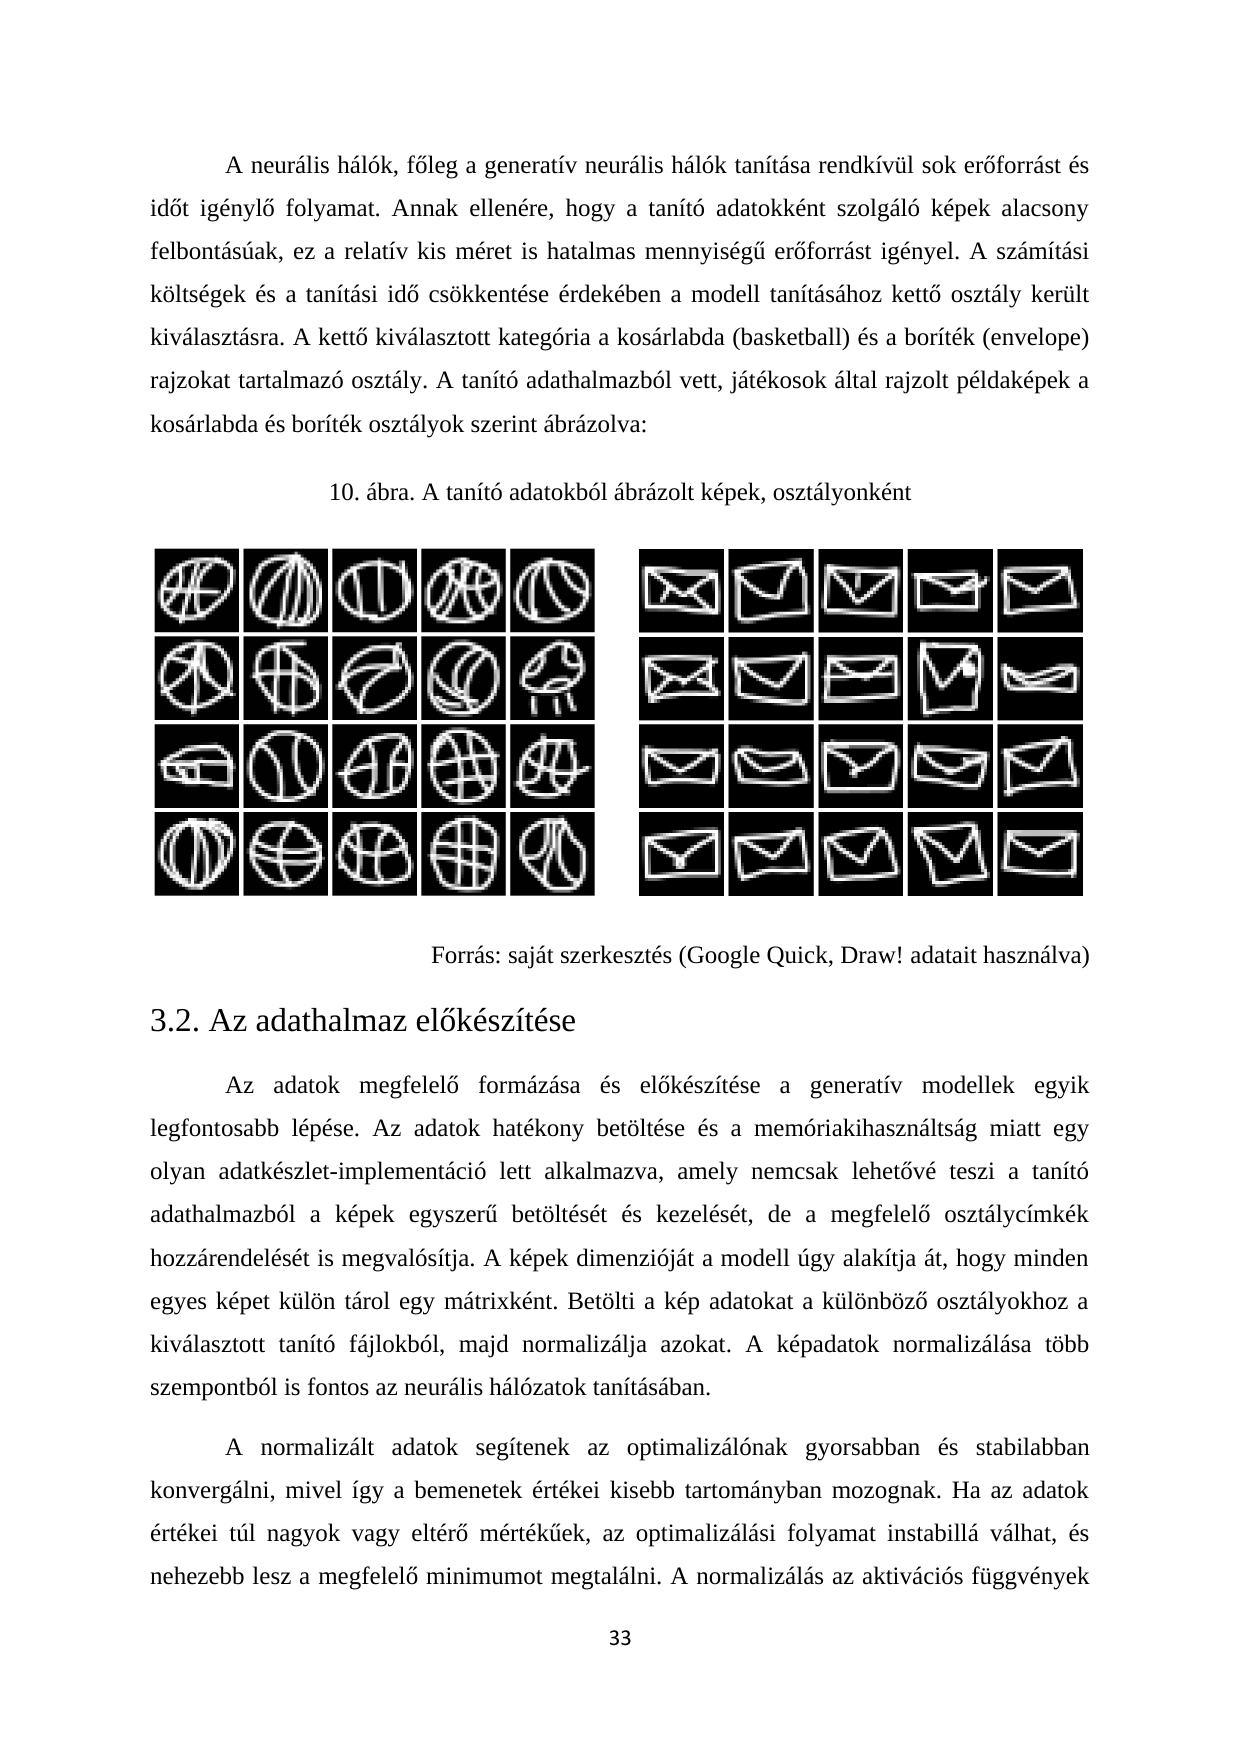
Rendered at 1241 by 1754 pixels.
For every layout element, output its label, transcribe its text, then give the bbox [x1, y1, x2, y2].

text A neurális hálók, főleg a generatív neurális hálók tanítása rendkívül sok erőforrást és időt igénylő folyamat. Annak ellenére, hogy a tanító adatokként szolgáló képek alacsony felbontásúak, ez a relatív kis méret is hatalmas mennyiségű erőforrást igényel. A számítási költségek és a tanítási idő csökkentése érdekében a modell tanításához kettő osztály került kiválasztásra. A kettő kiválasztott kategória a kosárlabda (basketball) és a boríték (envelope) rajzokat tartalmazó osztály. A tanító adathalmazból vett, játékosok által rajzolt példaképek a kosárlabda és boríték osztályok szerint ábrázolva: [150, 150, 1090, 437]
text Forrás: saját szerkesztés (Google Quick, Draw! adatait használva) [150, 940, 1090, 969]
text Az adatok megfelelő formázása és előkészítése a generatív modellek egyik legfontosabb lépése. Az adatok hatékony betöltése és a memóriakihasználtság miatt egy olyan adatkészlet-implementáció lett alkalmazva, amely nemcsak lehetővé teszi a tanító adathalmazból a képek egyszerű betöltését és kezelését, de a megfelelő osztálycímkék hozzárendelését is megvalósítja. A képek dimenzióját a modell úgy alakítja át, hogy minden egyes képet külön tárol egy mátrixként. Betölti a kép adatokat a különböző osztályokhoz a kiválasztott tanító fájlokból, majd normalizálja azokat. A képadatok normalizálása több szempontból is fontos az neurális hálózatok tanításában. [150, 1070, 1090, 1401]
picture [634, 544, 1087, 900]
subtitle 3.2. Az adathalmaz előkészítése [150, 1000, 1090, 1038]
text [150, 1432, 1090, 1590]
text 10. ábra. A tanító adatokból ábrázolt képek, osztályonként [150, 477, 1090, 506]
picture [150, 544, 599, 900]
